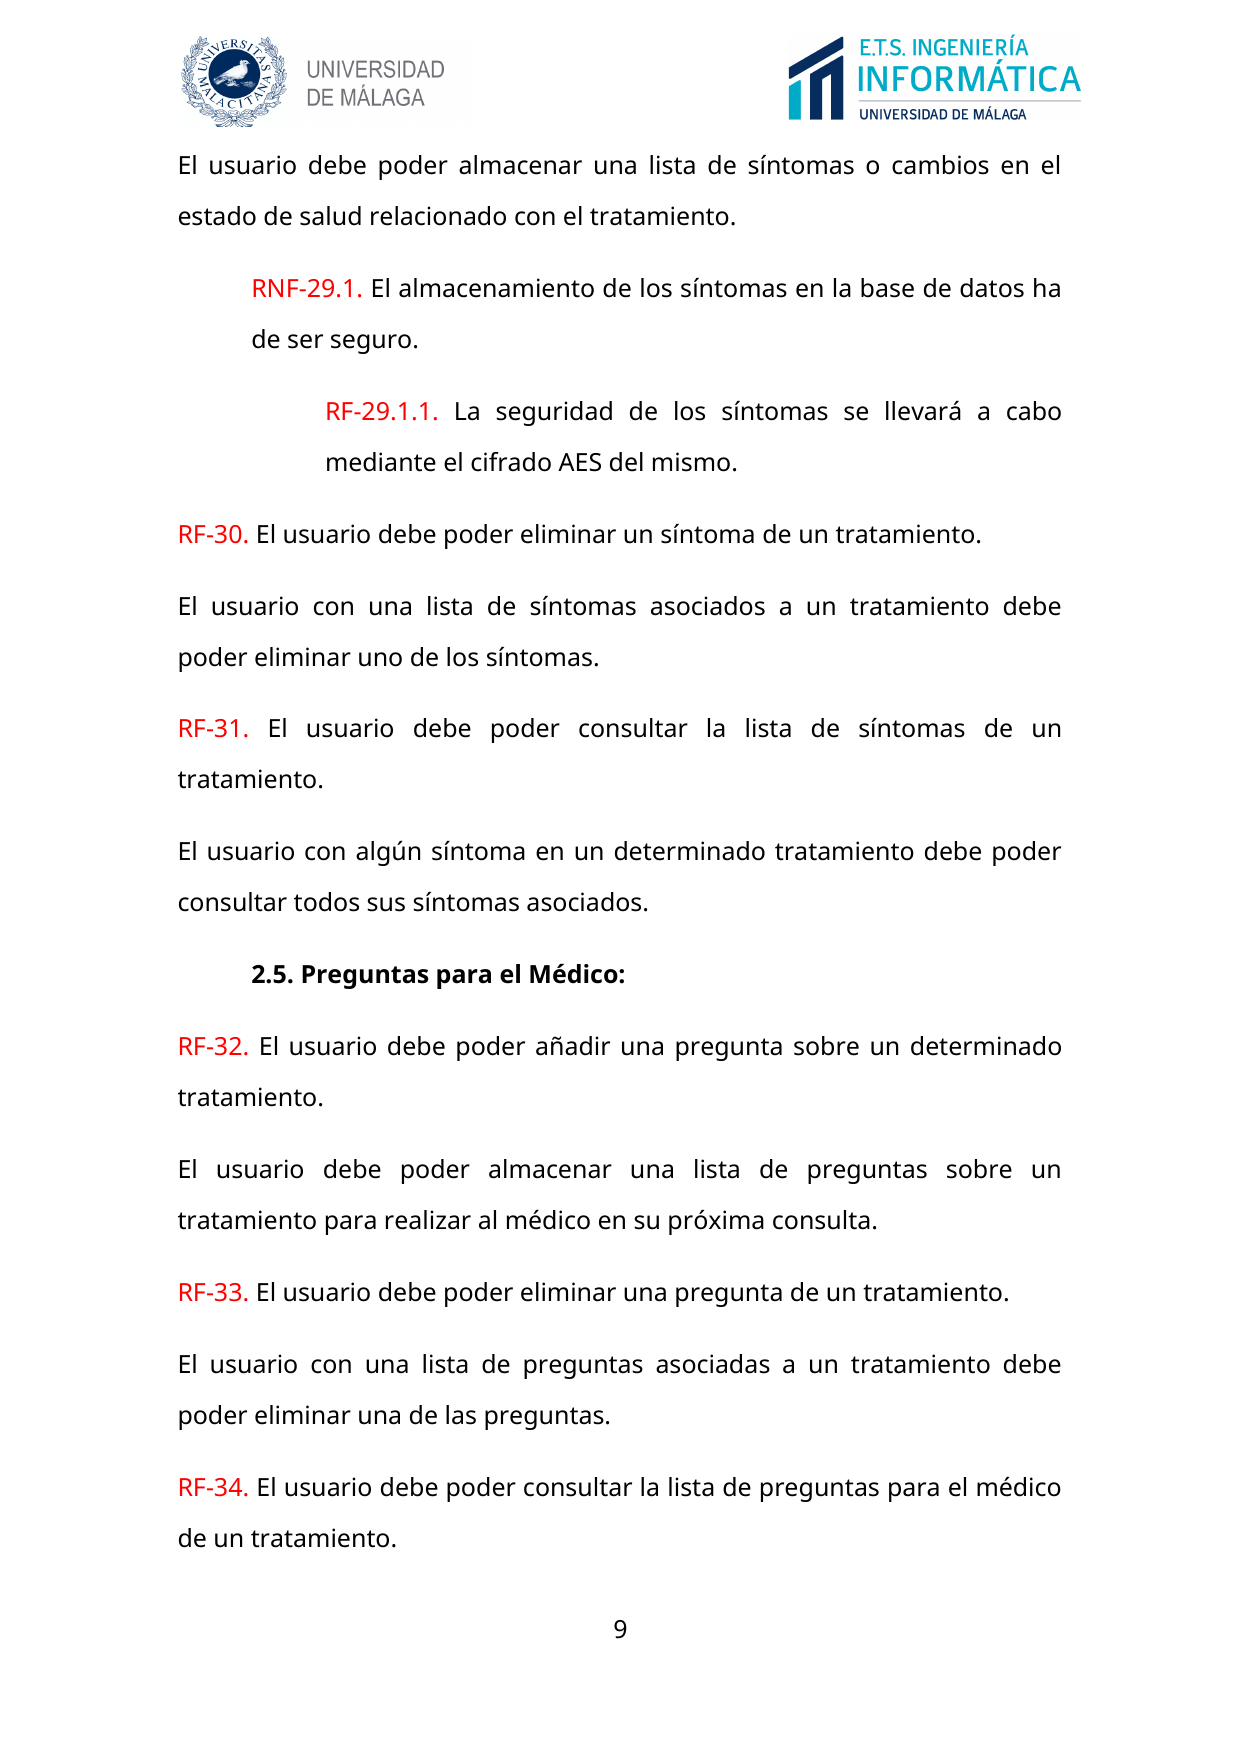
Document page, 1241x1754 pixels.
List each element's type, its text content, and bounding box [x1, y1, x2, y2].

picture [786, 34, 1083, 122]
text RF-29.1.1. La seguridad de los síntomas se llevará a cabo mediante el cifrado AES del mismo. [325, 393, 1063, 478]
text El usuario debe poder almacenar una lista de síntomas o cambios en el estado de salud relacionado con el tratamiento. [177, 148, 1063, 233]
text El usuario con una lista de preguntas asociadas a un tratamiento debe poder eliminar una de las preguntas. [177, 1347, 1063, 1432]
text RF-33. El usuario debe poder eliminar una pregunta de un tratamiento. [177, 1275, 1063, 1309]
text RNF-29.1. El almacenamiento de los síntomas en la base de datos ha de ser seguro. [251, 271, 1063, 356]
picture [180, 35, 477, 127]
text El usuario debe poder almacenar una lista de preguntas sobre un tratamiento para realizar al médico en su próxima consulta. [177, 1152, 1063, 1237]
text El usuario con algún síntoma en un determinado tratamiento debe poder consultar todos sus síntomas asociados. [177, 834, 1063, 919]
text RF-31. El usuario debe poder consultar la lista de síntomas de un tratamiento. [177, 711, 1063, 796]
text El usuario con una lista de síntomas asociados a un tratamiento debe poder eliminar uno de los síntomas. [177, 588, 1063, 673]
text RF-34. El usuario debe poder consultar la lista de preguntas para el médico de un tratamiento. [177, 1469, 1063, 1554]
text RF-30. El usuario debe poder eliminar un síntoma de un tratamiento. [177, 516, 1063, 550]
text 2.5. Preguntas para el Médico: [177, 957, 1063, 991]
text RF-32. El usuario debe poder añadir una pregunta sobre un determinado tratamiento. [177, 1029, 1063, 1114]
